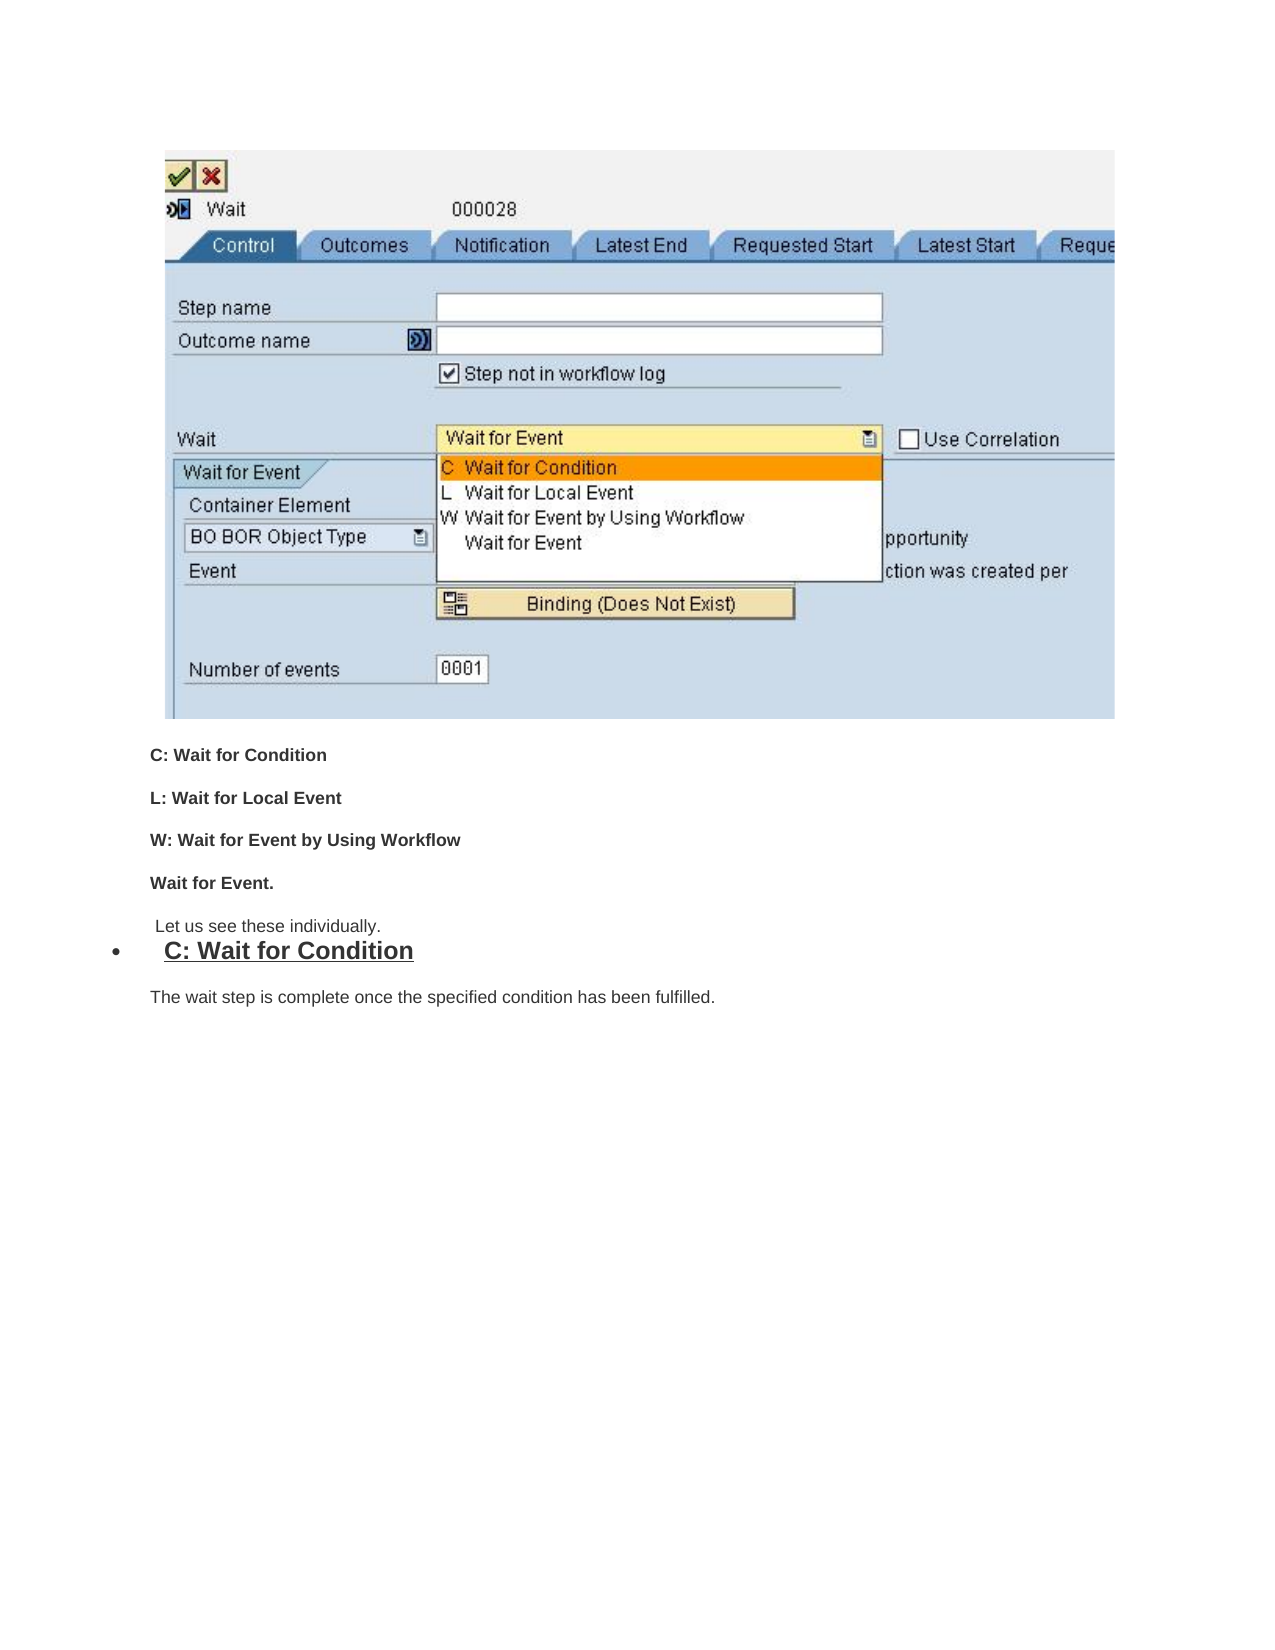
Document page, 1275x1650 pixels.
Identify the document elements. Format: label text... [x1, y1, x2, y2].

text C: Wait for Condition [150, 738, 1125, 765]
text The wait step is complete once the specified condition has been fulfilled. [150, 980, 1125, 1007]
text L: Wait for Local Event [150, 781, 1125, 808]
picture [164, 150, 1115, 719]
subtitle C: Wait for Condition [112, 936, 1125, 965]
text Wait for Event. [150, 866, 1125, 893]
text Let us see these individually. [150, 909, 1125, 936]
text W: Wait for Event by Using Workflow [150, 823, 1125, 851]
